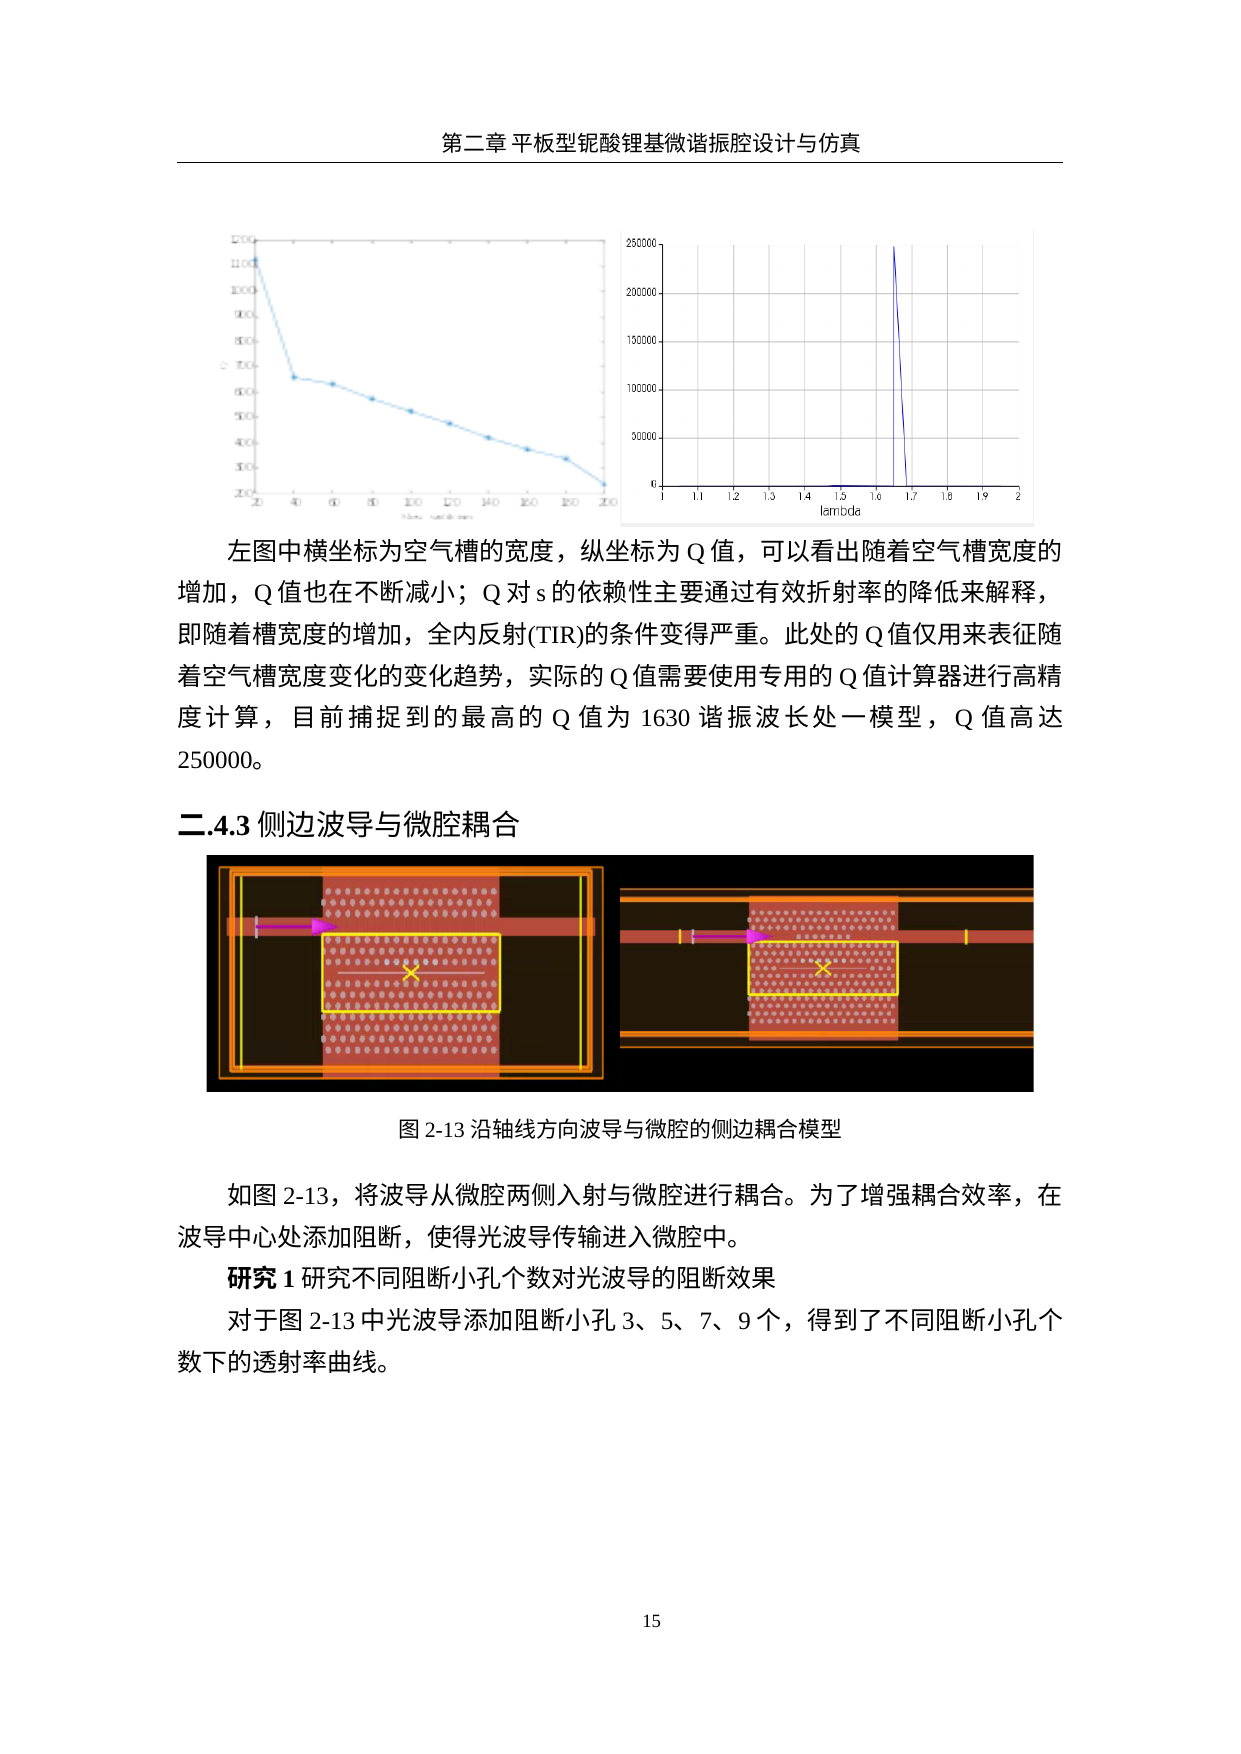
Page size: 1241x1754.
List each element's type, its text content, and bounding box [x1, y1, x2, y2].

subtitle 侧边波导与微腔耦合 [177, 802, 1063, 843]
picture [206, 855, 1034, 1092]
picture [620, 231, 1034, 527]
text 左图中横坐标为空气槽的宽度，纵坐标为Q值，可以看出随着空气槽宽度的增加，Q值也在不断减小；Q对s的依赖性主要通过有效折射率的降低来解释，即随着槽宽度的增加，全内反射(TIR)的条件变得严重。此处的Q值仅用来表征随着空气槽宽度变化的变化趋势，实际的Q值需要使用专用的Q值计算器进行高精度计算，目前捕捉到的最高的Q值为1630谐振波长处一模型，Q值高达250000。 [177, 527, 1063, 777]
text 研究1 研究不同阻断小孔个数对光波导的阻断效果 [177, 1254, 1063, 1296]
text 如图2-13，将波导从微腔两侧入射与微腔进行耦合。为了增强耦合效率，在波导中心处添加阻断，使得光波导传输进入微腔中。 [177, 1171, 1063, 1254]
text 对于图2-13中光波导添加阻断小孔3、5、7、9个，得到了不同阻断小孔个数下的透射率曲线。 [177, 1296, 1063, 1379]
text 图2-13 沿轴线方向波导与微腔的侧边耦合模型 [177, 1104, 1063, 1146]
